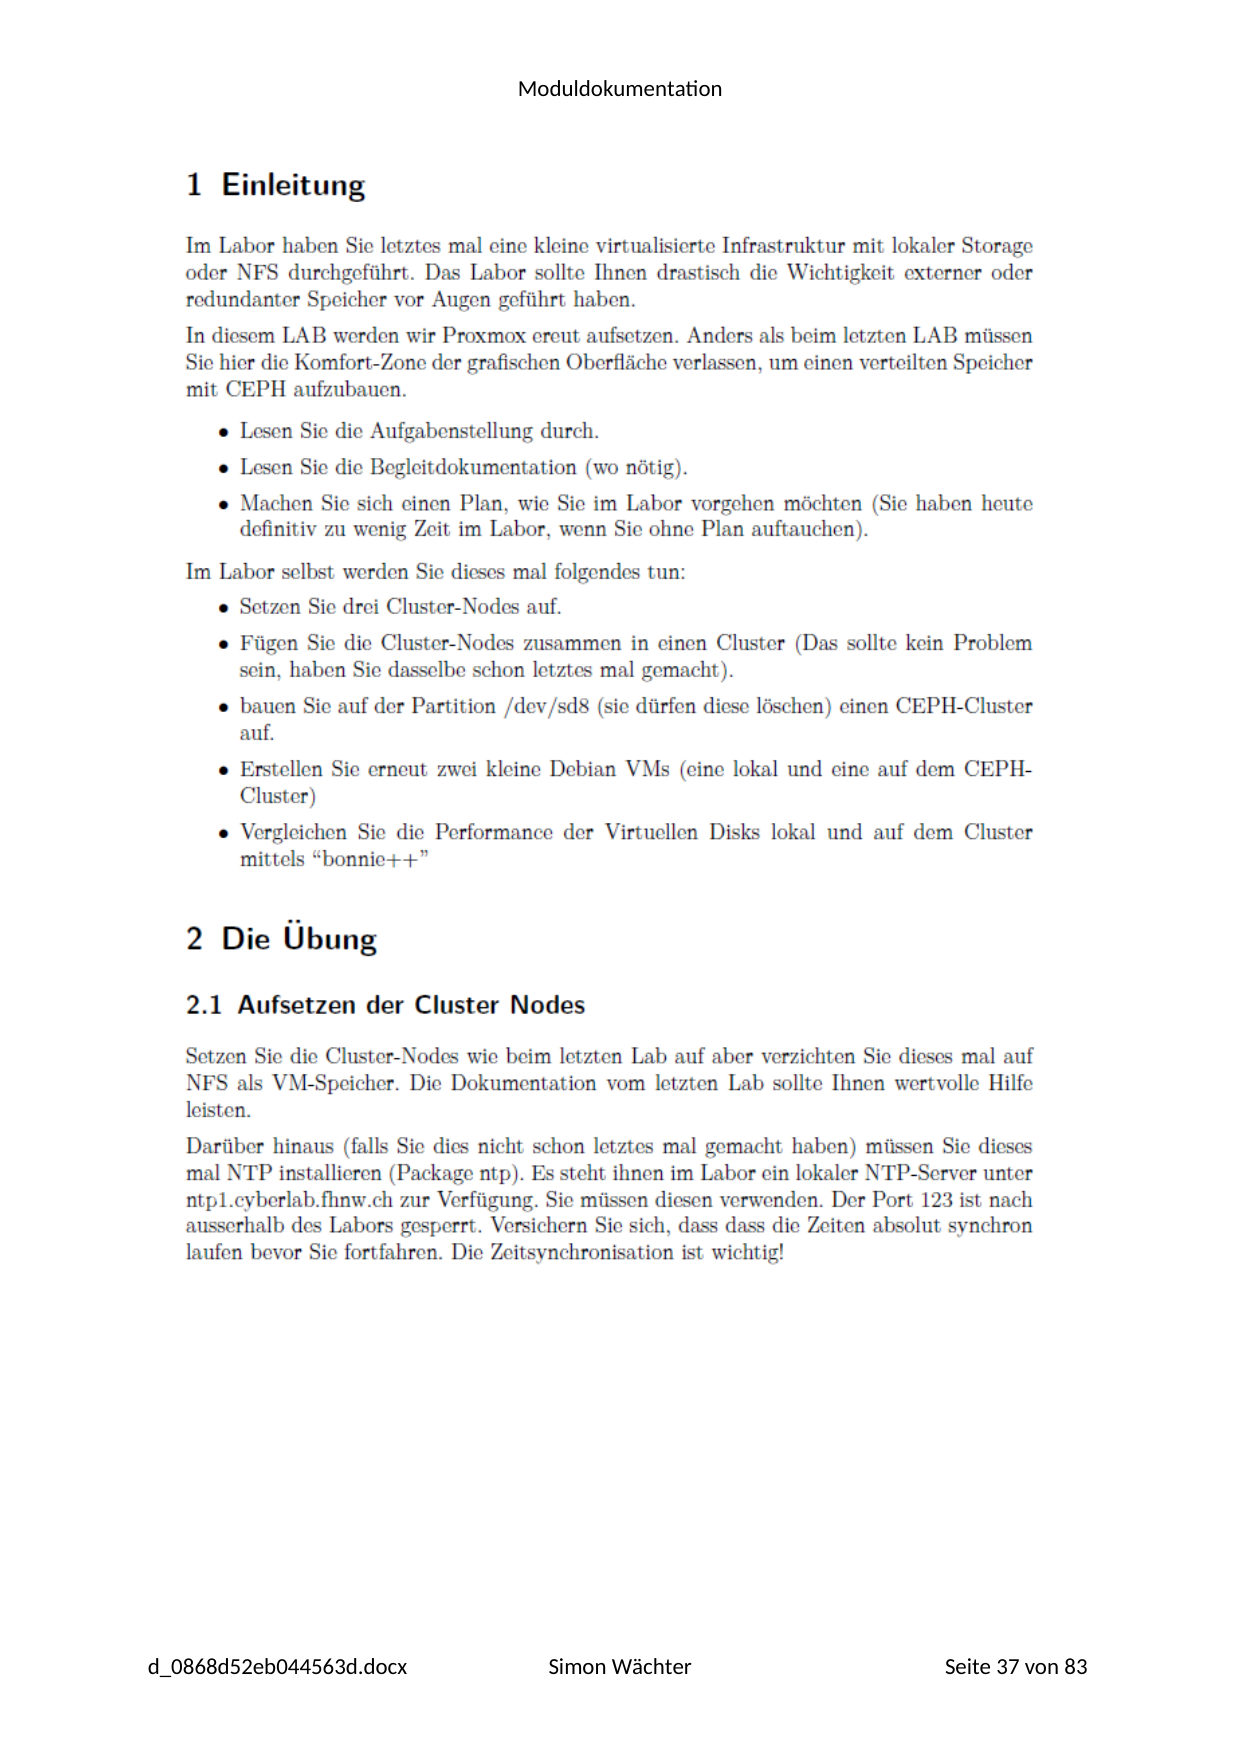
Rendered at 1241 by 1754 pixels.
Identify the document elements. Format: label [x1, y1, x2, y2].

picture [147, 147, 1093, 1289]
